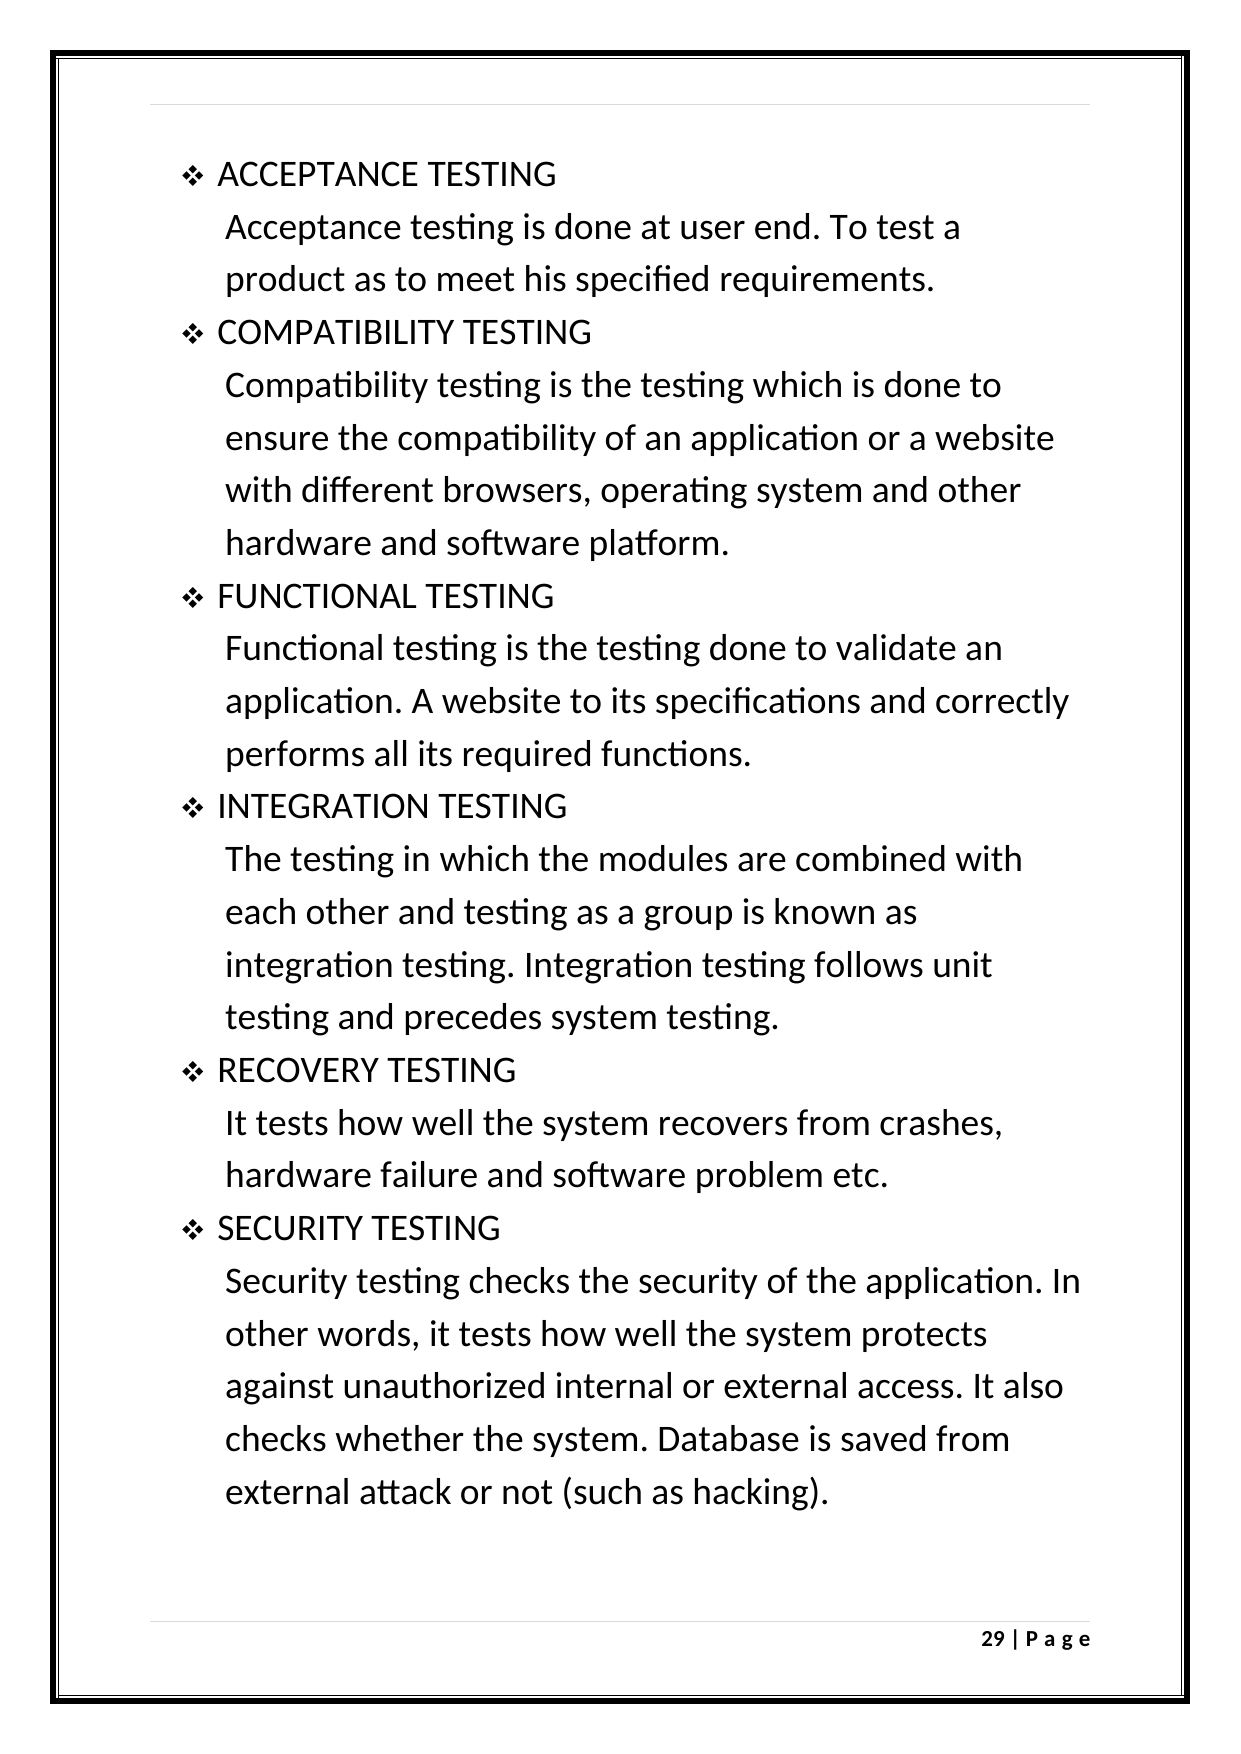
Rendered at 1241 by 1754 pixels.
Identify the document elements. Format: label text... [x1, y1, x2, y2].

list Security testing checks the security of the application. In other words, it tests how well the system protects against unauthorized internal or external access. It also checks whether the system. Database is saved from external attack or not (such as hacking). [225, 1257, 1090, 1513]
list RECOVERY TESTING [179, 1046, 1090, 1092]
list Acceptance testing is done at user end. To test a product as to meet his specified requirements. [225, 203, 1090, 301]
list The testing in which the modules are combined with each other and testing as a group is known as integration testing. Integration testing follows unit testing and precedes system testing. [225, 835, 1090, 1039]
list COMPATIBILITY TESTING [179, 308, 1090, 354]
list Compatibility testing is the testing which is done to ensure the compatibility of an application or a website with different browsers, operating system and other hardware and software platform. [225, 361, 1090, 565]
list Functional testing is the testing done to validate an application. A website to its specifications and correctly performs all its required functions. [225, 624, 1090, 776]
list FUNCTIONAL TESTING [179, 572, 1090, 617]
list INTEGRATION TESTING [179, 782, 1090, 828]
list It tests how well the system recovers from crashes, hardware failure and software problem etc. [225, 1099, 1090, 1197]
list SECURITY TESTING [179, 1204, 1090, 1250]
list ACCEPTANCE TESTING [179, 150, 1090, 196]
